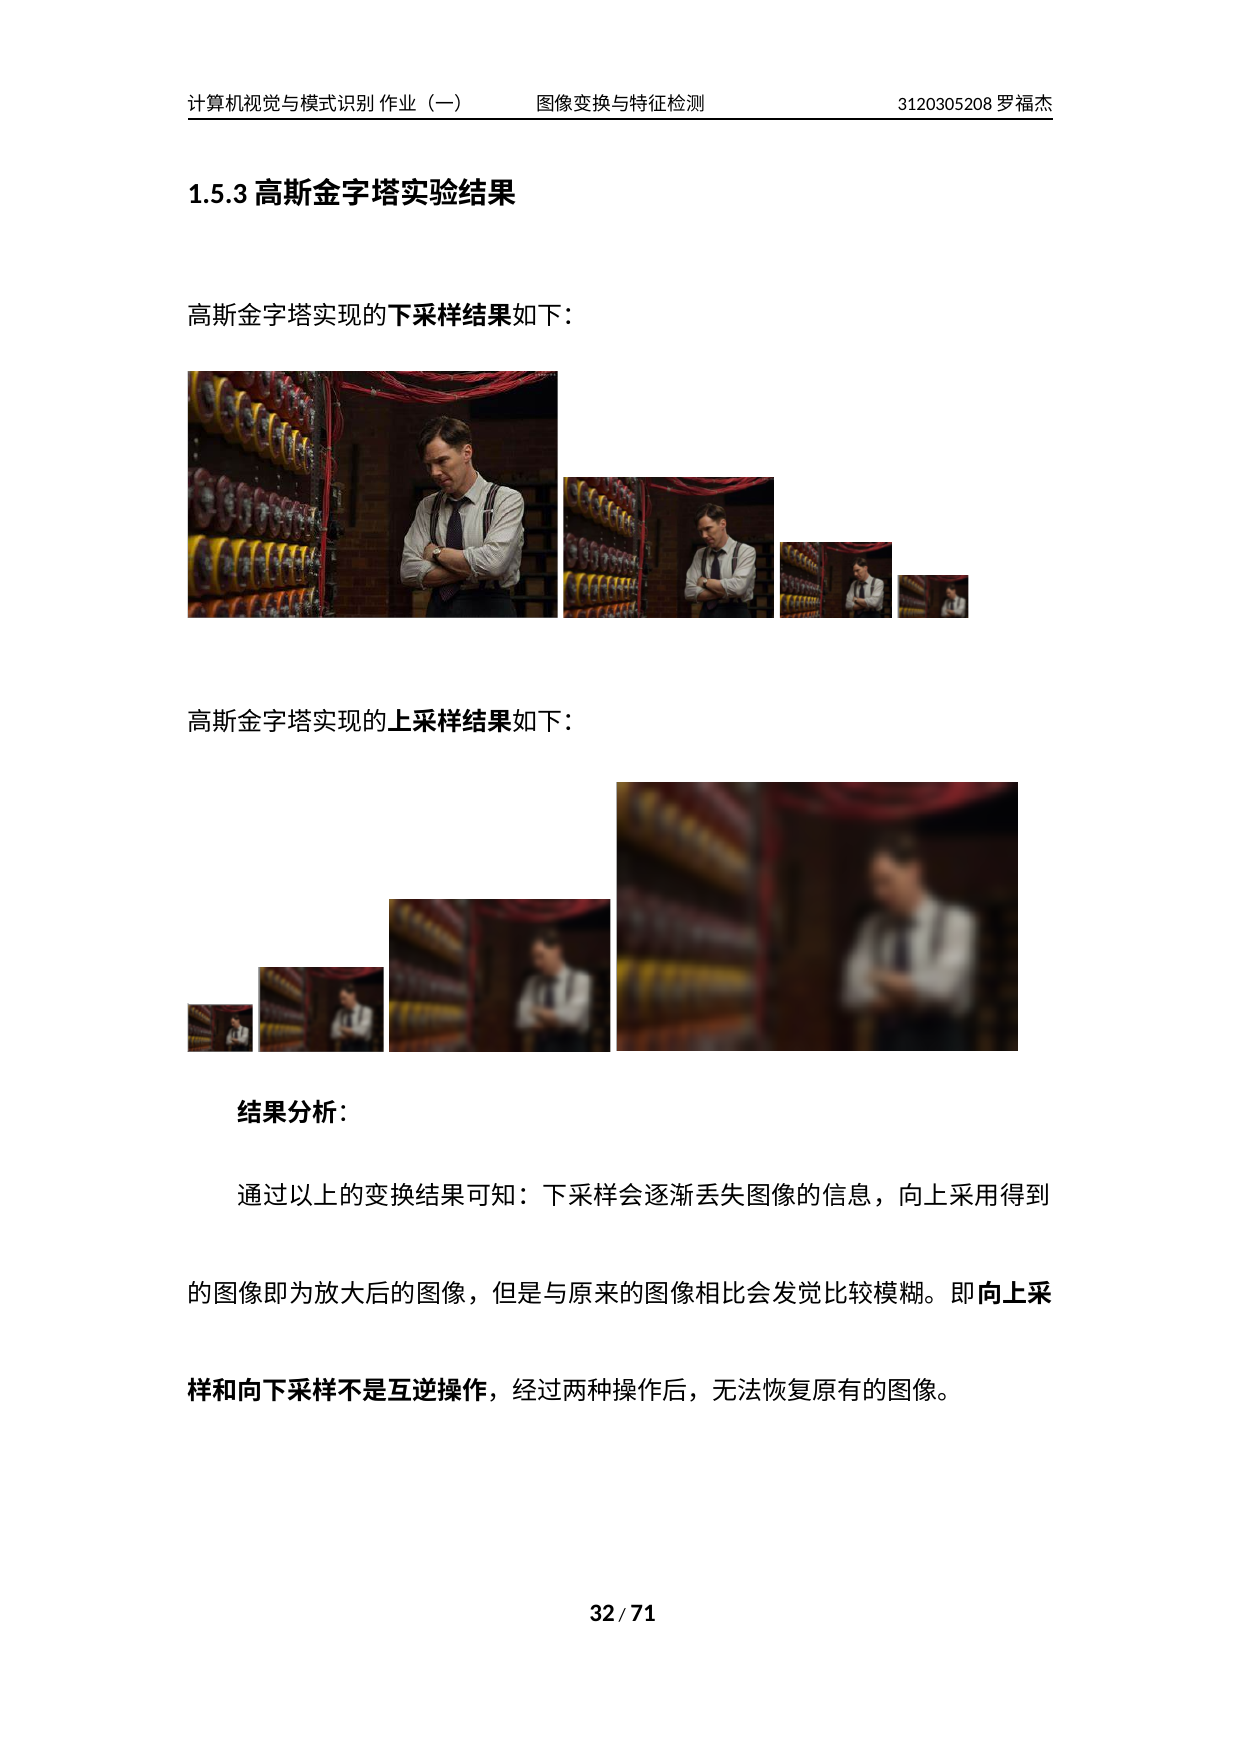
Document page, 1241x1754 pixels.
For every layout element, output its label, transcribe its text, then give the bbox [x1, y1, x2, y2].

picture [187, 1003, 253, 1052]
text 高斯金字塔实现的下采样结果如下： [187, 281, 1053, 346]
text 高斯金字塔实现的上采样结果如下： [187, 687, 1053, 752]
picture [187, 371, 558, 618]
picture [616, 782, 1018, 1051]
subtitle 1.5.3 高斯金字塔实验结果 [187, 158, 1053, 223]
picture [779, 542, 892, 618]
picture [897, 575, 969, 618]
picture [258, 967, 384, 1052]
picture [389, 899, 611, 1052]
text 结果分析： [187, 1078, 1053, 1143]
text 通过以上的变换结果可知：下采样会逐渐丢失图像的信息，向上采用得到的图像即为放大后的图像，但是与原来的图像相比会发觉比较模糊。即向上采样和向下采样不是互逆操作，经过两种操作后，无法恢复原有的图像。 [187, 1161, 1053, 1421]
picture [563, 477, 774, 618]
